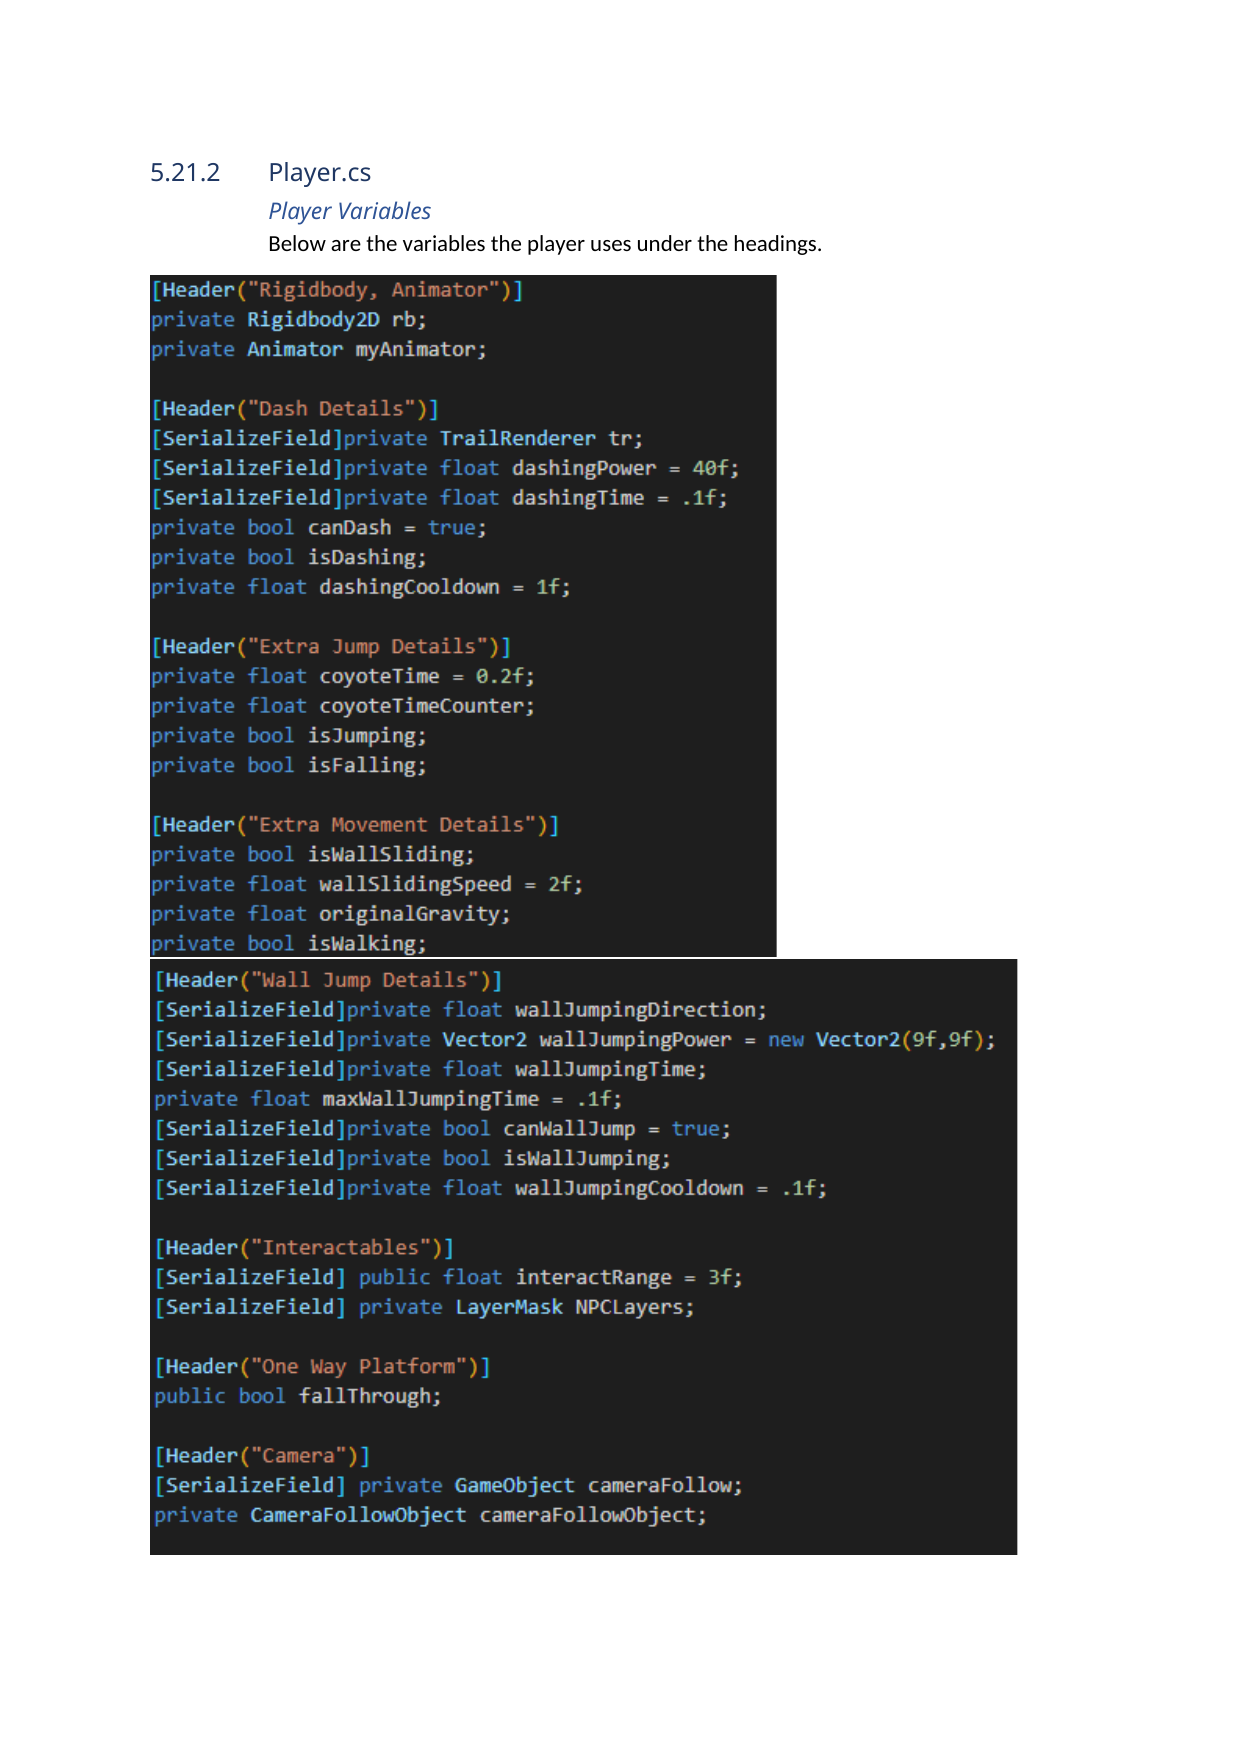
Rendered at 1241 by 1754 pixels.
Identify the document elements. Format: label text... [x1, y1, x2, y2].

picture [150, 959, 1018, 1555]
subtitle Player Variables [268, 195, 1090, 226]
subtitle 5.21.2 Player.cs [150, 154, 1090, 188]
text Below are the variables the player uses under the headings. [268, 229, 1090, 257]
picture [150, 275, 777, 957]
